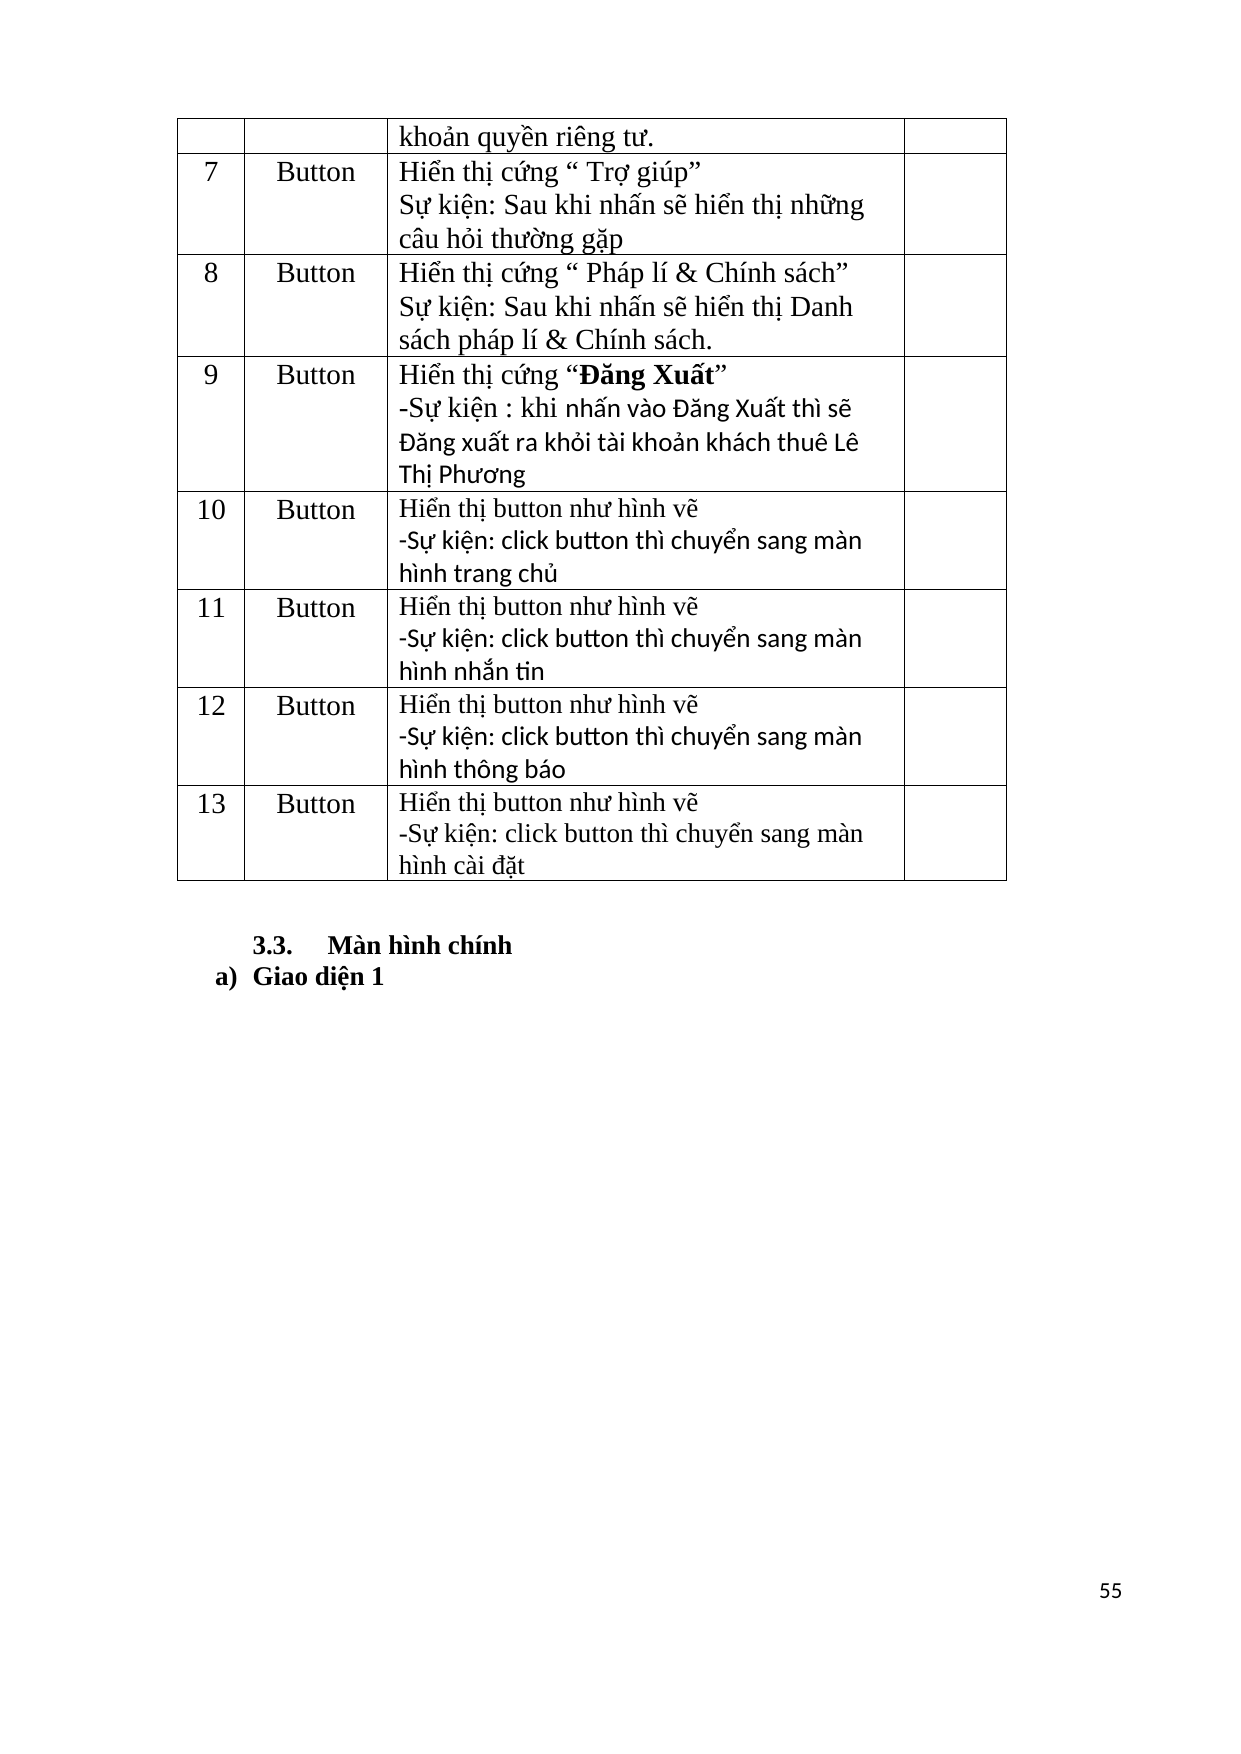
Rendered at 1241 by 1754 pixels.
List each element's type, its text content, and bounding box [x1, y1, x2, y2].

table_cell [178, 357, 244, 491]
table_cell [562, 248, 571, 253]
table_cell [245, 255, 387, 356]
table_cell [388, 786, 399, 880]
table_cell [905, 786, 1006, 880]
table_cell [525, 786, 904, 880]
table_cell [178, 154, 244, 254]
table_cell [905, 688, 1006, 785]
list Giao diện 1 [215, 960, 1122, 991]
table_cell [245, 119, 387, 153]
list Màn hình chính [252, 929, 1122, 960]
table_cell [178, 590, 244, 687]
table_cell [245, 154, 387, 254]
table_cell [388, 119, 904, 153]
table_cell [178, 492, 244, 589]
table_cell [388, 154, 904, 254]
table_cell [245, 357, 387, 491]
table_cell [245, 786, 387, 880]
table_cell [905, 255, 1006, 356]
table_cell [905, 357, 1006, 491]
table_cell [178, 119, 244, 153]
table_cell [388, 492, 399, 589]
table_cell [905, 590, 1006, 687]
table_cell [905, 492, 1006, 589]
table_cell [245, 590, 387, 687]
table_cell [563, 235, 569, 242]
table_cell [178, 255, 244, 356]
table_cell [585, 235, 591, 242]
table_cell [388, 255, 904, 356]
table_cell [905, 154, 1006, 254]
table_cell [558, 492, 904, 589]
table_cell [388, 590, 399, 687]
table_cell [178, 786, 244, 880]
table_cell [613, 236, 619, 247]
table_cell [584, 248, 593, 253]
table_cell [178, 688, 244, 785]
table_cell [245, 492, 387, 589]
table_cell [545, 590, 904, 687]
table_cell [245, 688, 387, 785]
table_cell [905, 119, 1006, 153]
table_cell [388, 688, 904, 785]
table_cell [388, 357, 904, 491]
